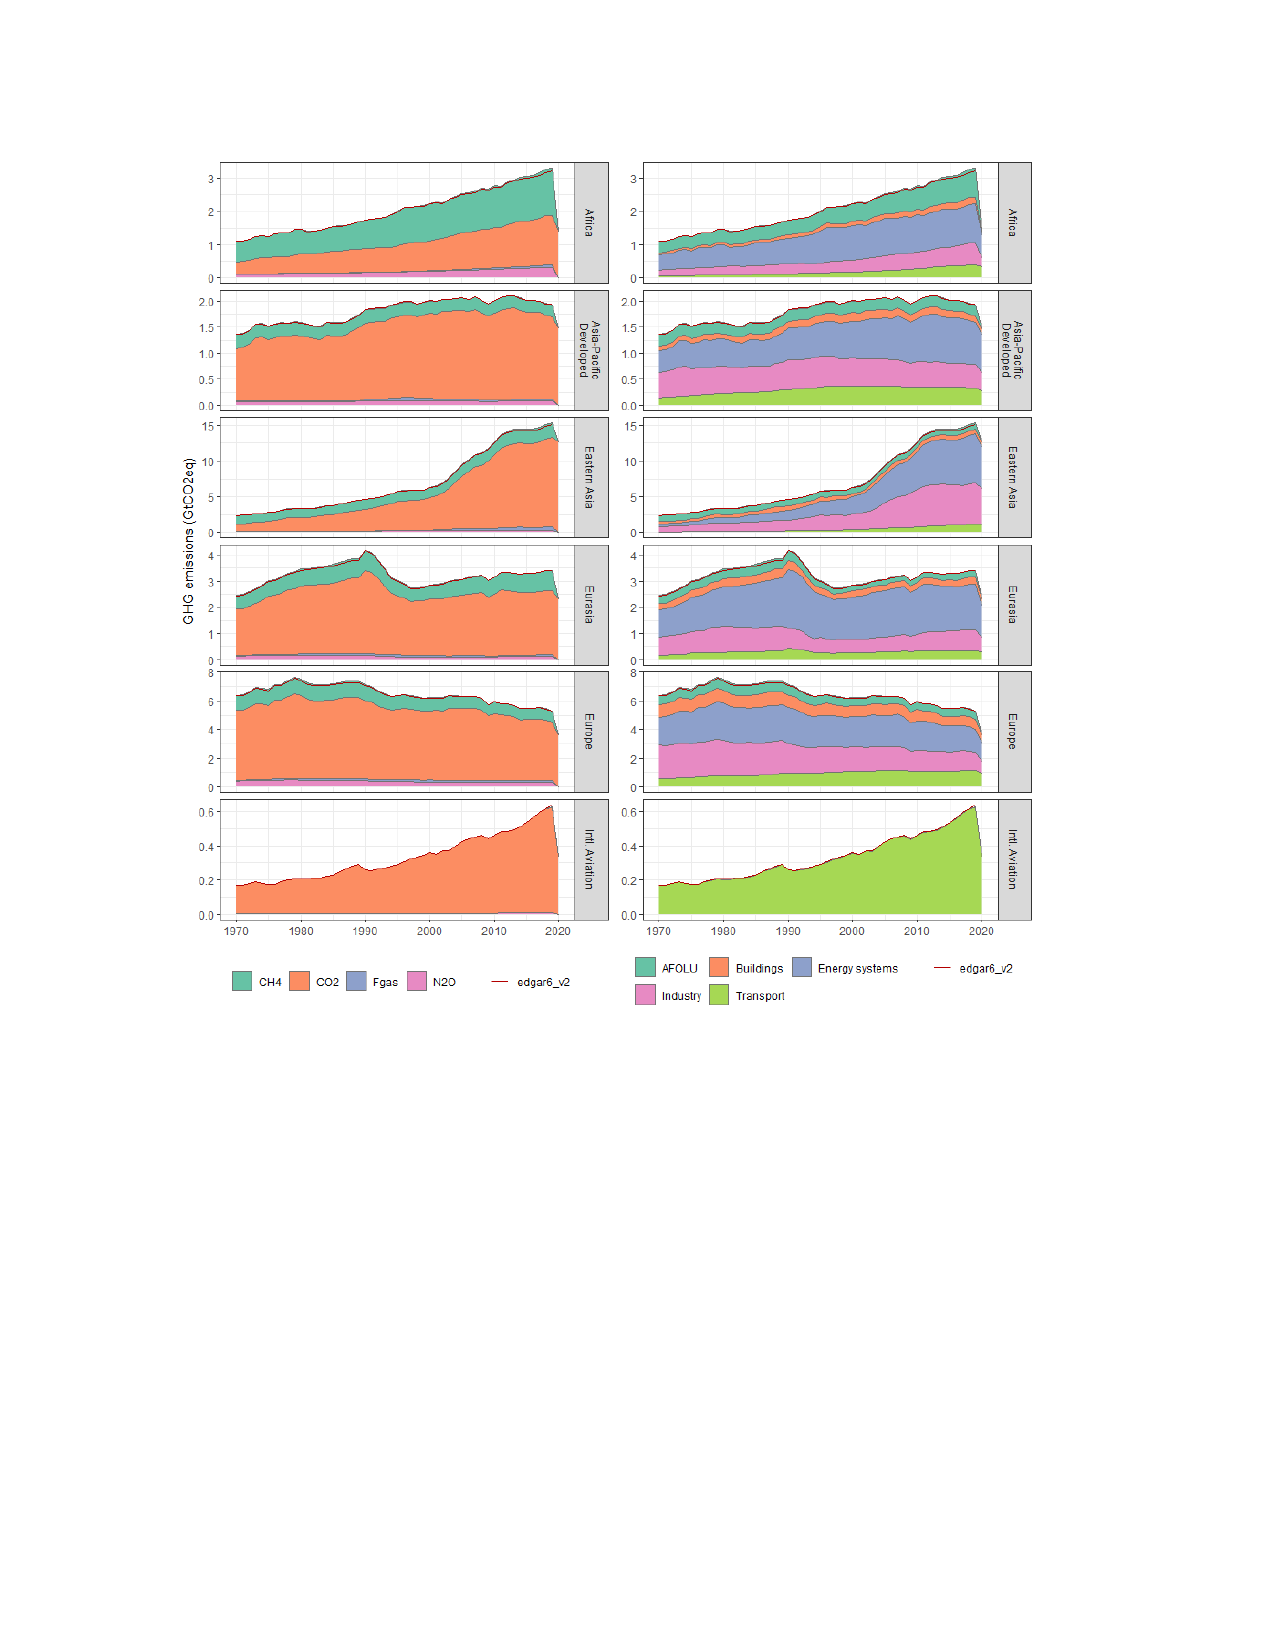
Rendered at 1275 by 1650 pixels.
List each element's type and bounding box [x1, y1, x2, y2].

picture [168, 150, 1044, 1025]
